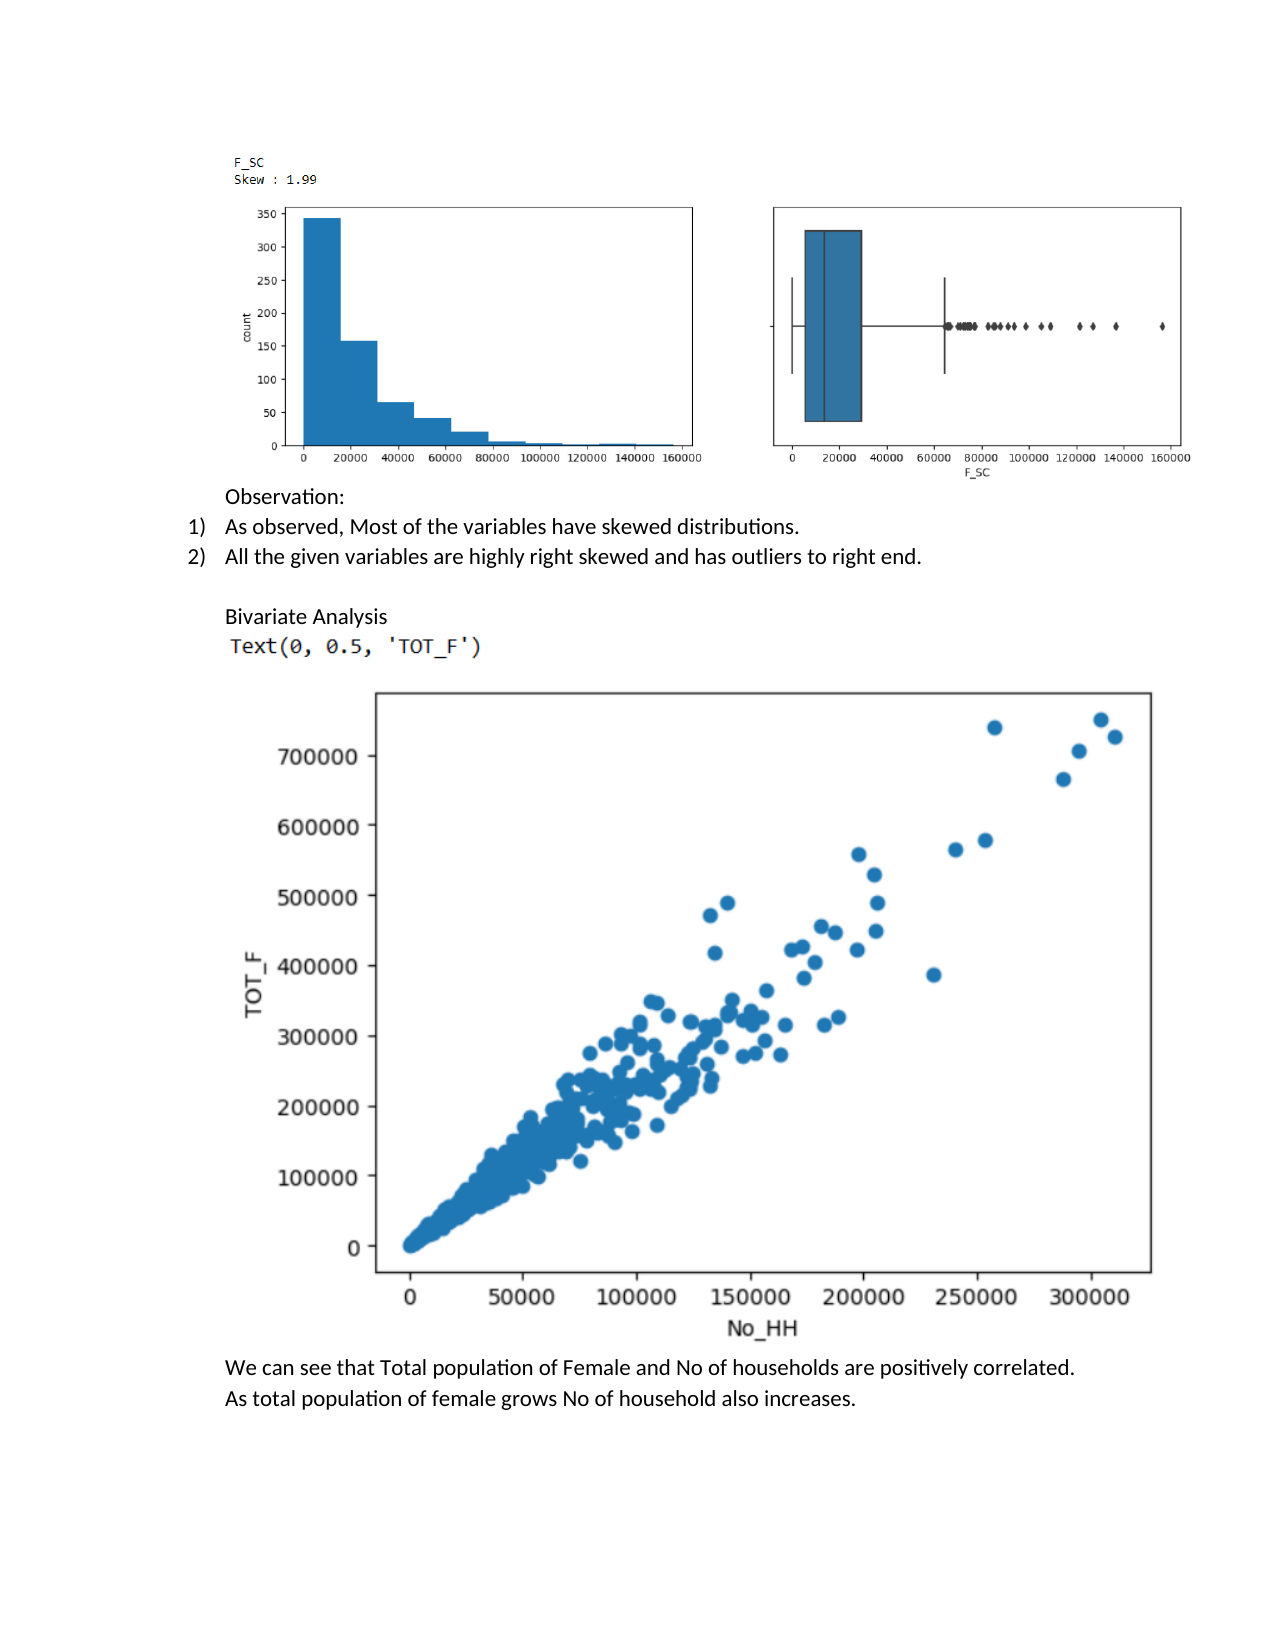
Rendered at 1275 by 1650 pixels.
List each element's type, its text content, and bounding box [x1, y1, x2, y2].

picture [225, 632, 1167, 1352]
picture [225, 150, 1200, 480]
list As observed, Most of the variables have skewed distributions. [187, 512, 1125, 540]
list As total population of female grows No of household also increases. [225, 1384, 1125, 1412]
list We can see that Total population of Female and No of households are positively correlated. [225, 1353, 1125, 1381]
list Observation: [225, 482, 1125, 510]
list All the given variables are highly right skewed and has outliers to right end. [187, 542, 1125, 570]
list Bivariate Analysis [225, 602, 1125, 630]
